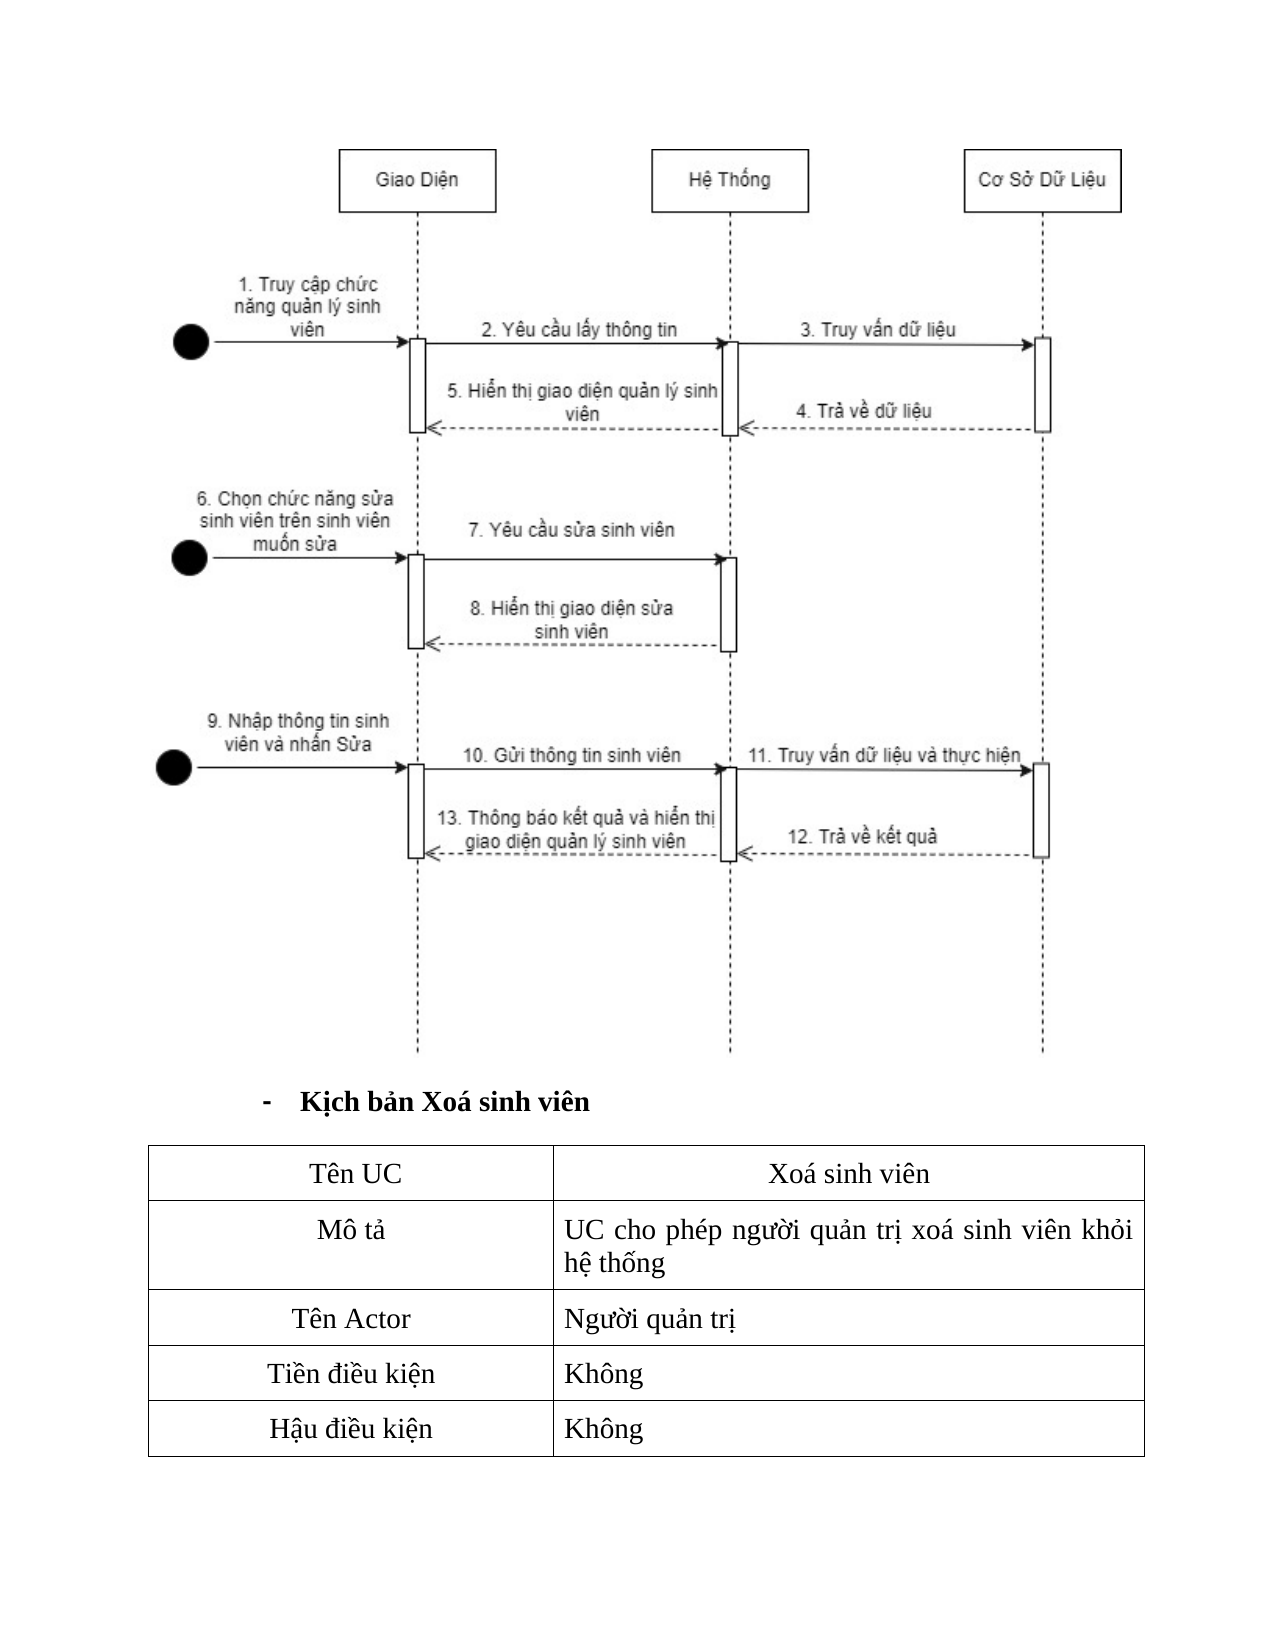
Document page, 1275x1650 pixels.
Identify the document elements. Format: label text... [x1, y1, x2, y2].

table_cell Tên Actor [149, 1290, 553, 1345]
table_cell Hậu điều kiện [149, 1401, 553, 1456]
table_cell Người quản trị [554, 1290, 1144, 1345]
table_cell Không [554, 1346, 1144, 1400]
table_header Xoá sinh viên [554, 1146, 1144, 1200]
picture [150, 149, 1122, 1058]
table_cell Tiền điều kiện [149, 1346, 553, 1400]
table_header Tên UC [149, 1146, 553, 1200]
table_cell Không [554, 1401, 1144, 1456]
table_cell Mô tả [149, 1201, 553, 1289]
list Kịch bản Xoá sinh viên [262, 1083, 1125, 1119]
table_cell UC cho phép người quản trị xoá sinh viên khỏi hệ thống [554, 1201, 1144, 1289]
